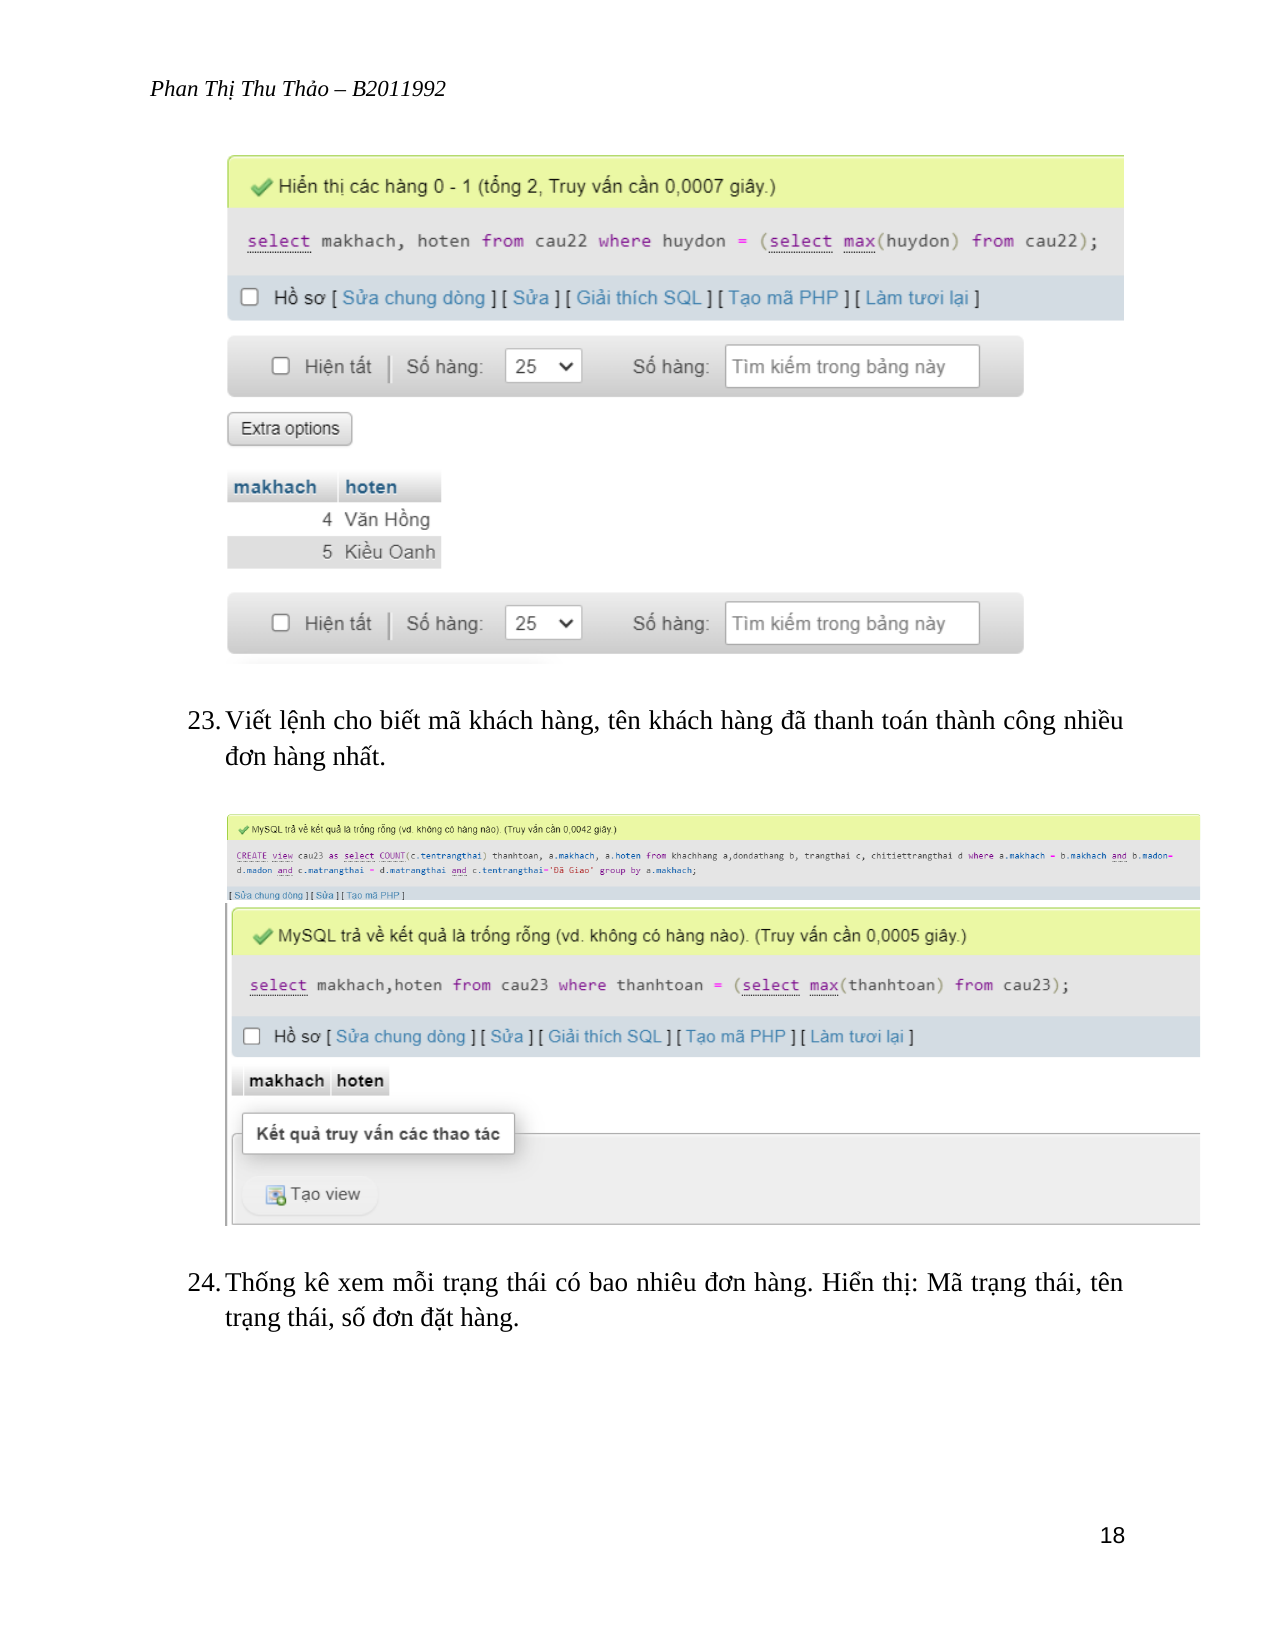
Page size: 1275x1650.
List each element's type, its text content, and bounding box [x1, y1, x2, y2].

picture [225, 903, 1200, 1226]
picture [225, 150, 1124, 664]
list Thống kê xem mỗi trạng thái có bao nhiêu đơn hàng. Hiển thị: Mã trạng thái, tên trạng thái, số đơn đặt hàng. [187, 1266, 1125, 1332]
list Viết lệnh cho biết mã khách hàng, tên khách hàng đã thanh toán thành công nhiều đơn hàng nhất. [187, 704, 1125, 771]
picture [225, 811, 1200, 900]
